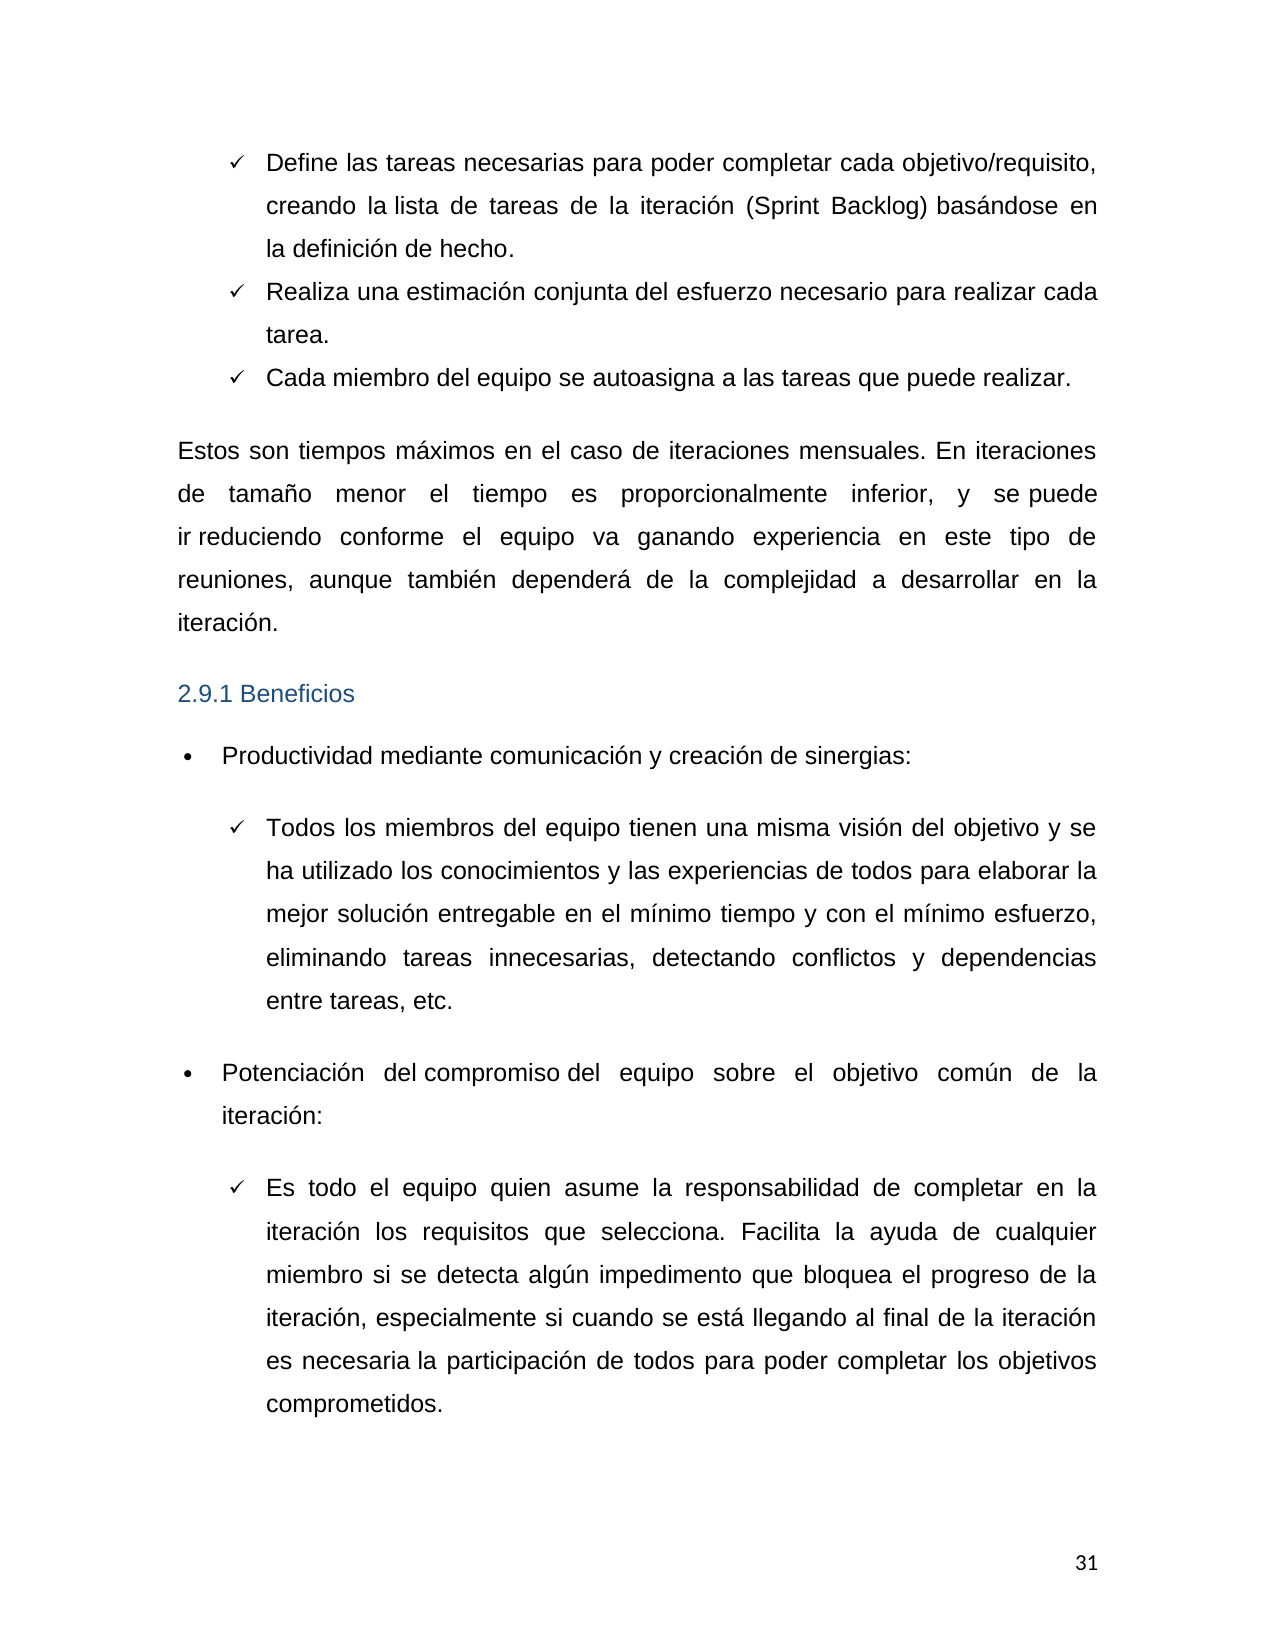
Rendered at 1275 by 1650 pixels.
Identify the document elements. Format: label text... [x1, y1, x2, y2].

list Cada miembro del equipo se autoasigna a las tareas que puede realizar. [228, 363, 1098, 392]
list Realiza una estimación conjunta del esfuerzo necesario para realizar cada tarea. [228, 277, 1098, 349]
list Todos los miembros del equipo tienen una misma visión del objetivo y se ha utilizado los conocimientos y las experiencias de todos para elaborar la mejor solución entregable en el mínimo tiempo y con el mínimo esfuerzo, eliminando tareas innecesarias, detectando conflictos y dependencias entre tareas, etc. [228, 813, 1098, 1014]
list Es todo el equipo quien asume la responsabilidad de completar en la iteración los requisitos que selecciona. Facilita la ayuda de cualquier miembro si se detecta algún impedimento que bloquea el progreso de la iteración, especialmente si cuando se está llegando al final de la iteración es necesaria la participación de todos para poder completar los objetivos comprometidos. [228, 1173, 1098, 1418]
list Potenciación del compromiso del equipo sobre el objetivo común de la iteración: [184, 1058, 1098, 1130]
list Productividad mediante comunicación y creación de sinergias: [184, 741, 1098, 770]
list Define las tareas necesarias para poder completar cada objetivo/requisito, creando la lista de tareas de la iteración (Sprint Backlog) basándose en la definición de hecho. [228, 148, 1098, 263]
text Estos son tiempos máximos en el caso de iteraciones mensuales. En iteraciones de tamaño menor el tiempo es proporcionalmente inferior, y se puede ir reduciendo conforme el equipo va ganando experiencia en este tipo de reuniones, aunque también dependerá de la complejidad a desarrollar en la iteración. [177, 436, 1098, 637]
subtitle 2.9.1 Beneficios [177, 679, 1098, 707]
